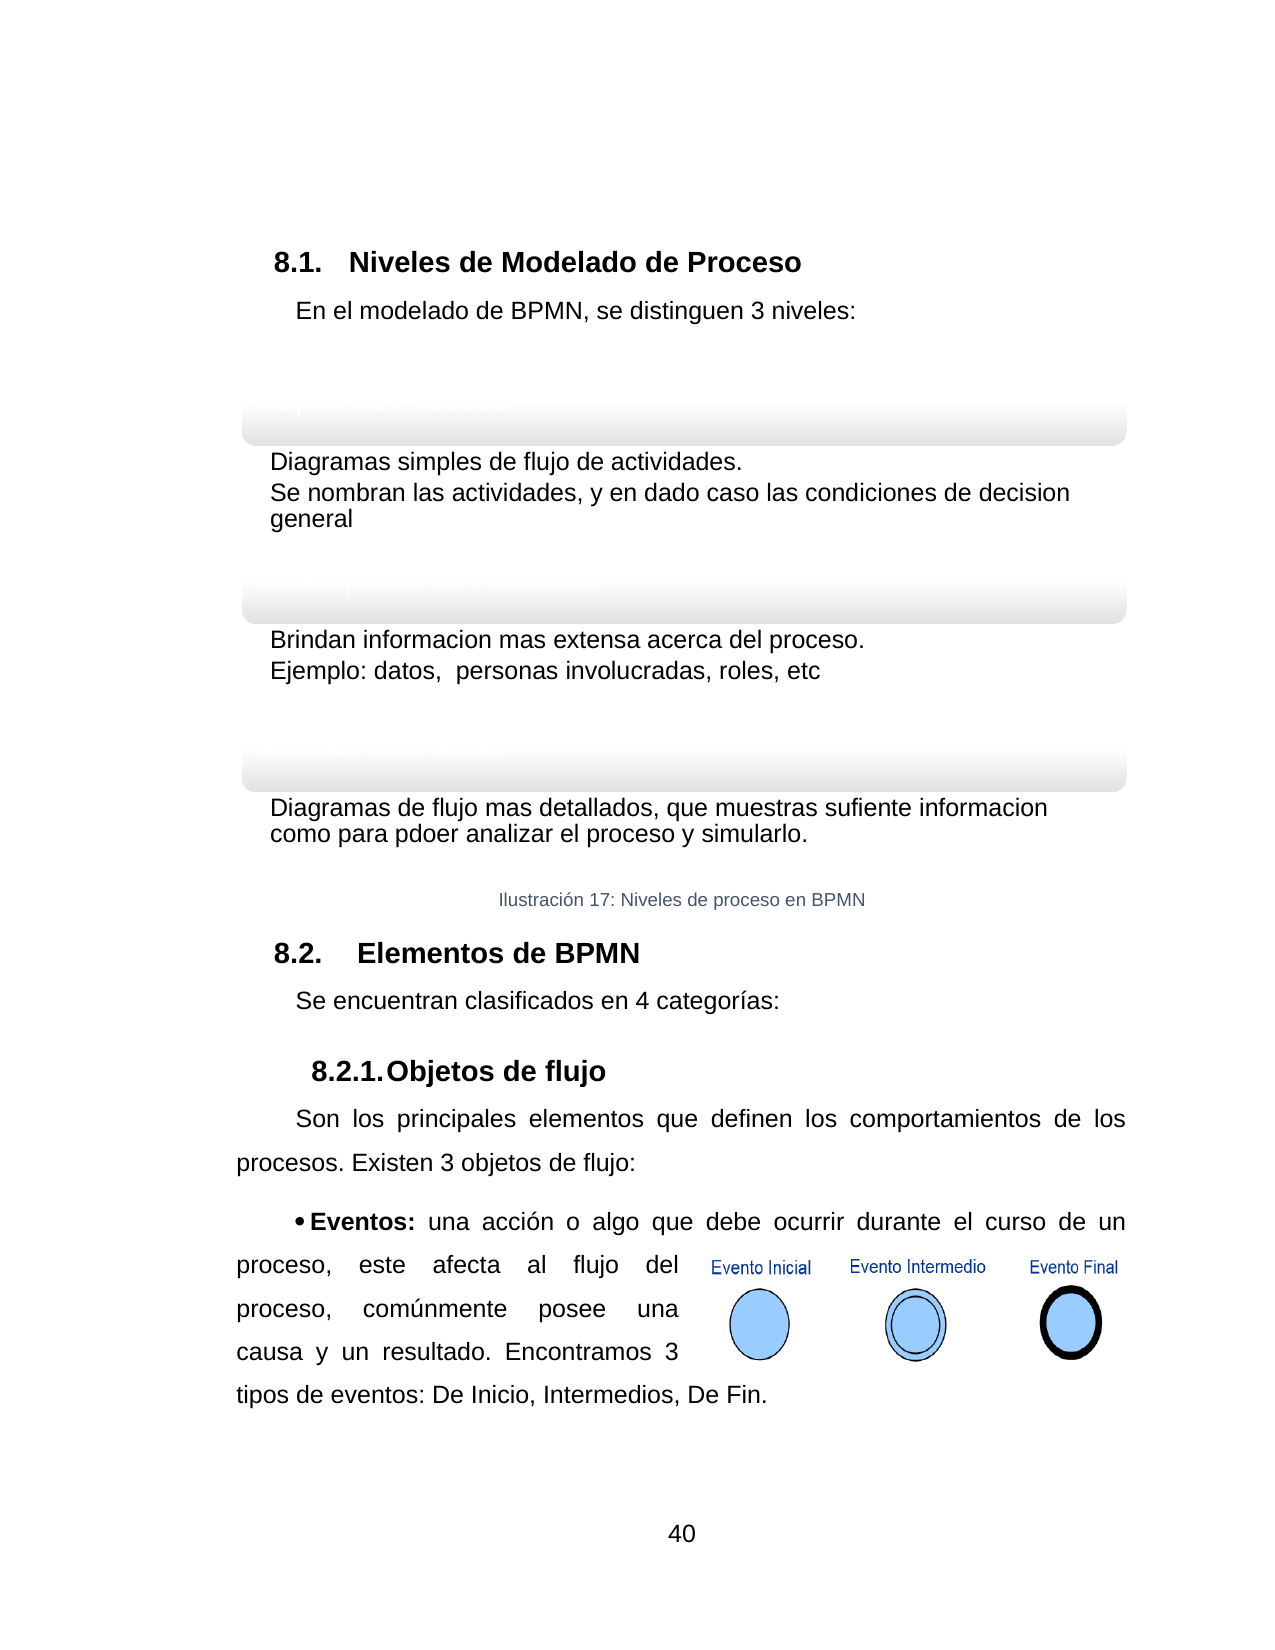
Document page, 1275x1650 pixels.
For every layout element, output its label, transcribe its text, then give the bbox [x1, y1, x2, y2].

text Son los principales elementos que definen los comportamientos de los procesos. Existen 3 objetos de flujo: [236, 1104, 1127, 1176]
subtitle Objetos de flujo [311, 1054, 1127, 1088]
subtitle Elementos de BPMN [274, 936, 1127, 969]
text Se encuentran clasificados en 4 categorías: [236, 986, 1127, 1015]
picture [698, 1245, 1141, 1370]
subtitle Niveles de Modelado de Proceso [274, 245, 1127, 279]
text Ilustración 17: Niveles de proceso en BPMN [236, 889, 1127, 911]
text En el modelado de BPMN, se distinguen 3 niveles: [236, 296, 1127, 324]
